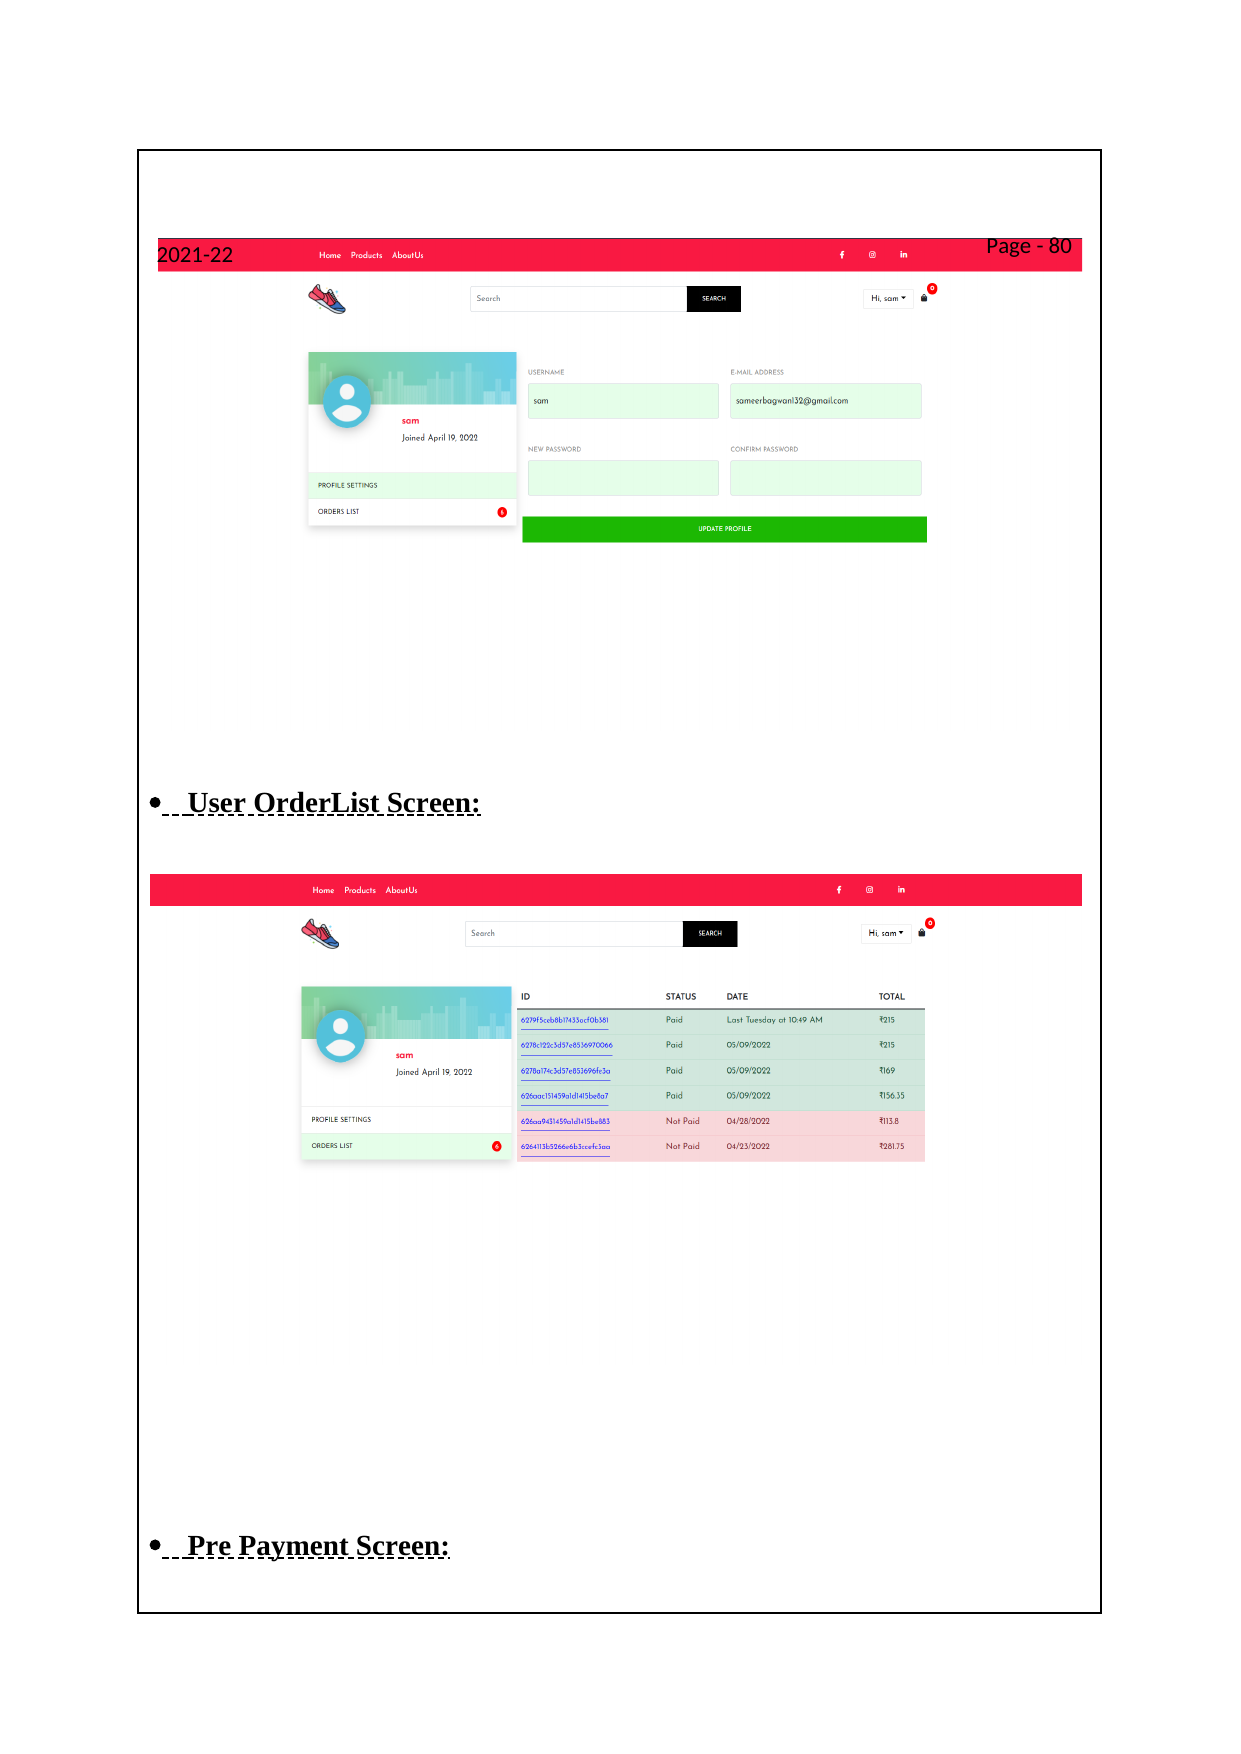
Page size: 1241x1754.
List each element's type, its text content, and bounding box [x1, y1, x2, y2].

picture [158, 238, 1083, 731]
picture [150, 874, 1082, 1365]
list User OrderList Screen: [150, 785, 1090, 819]
list Pre Payment Screen: [150, 1528, 1090, 1561]
picture [158, 249, 164, 259]
picture [1063, 240, 1069, 252]
